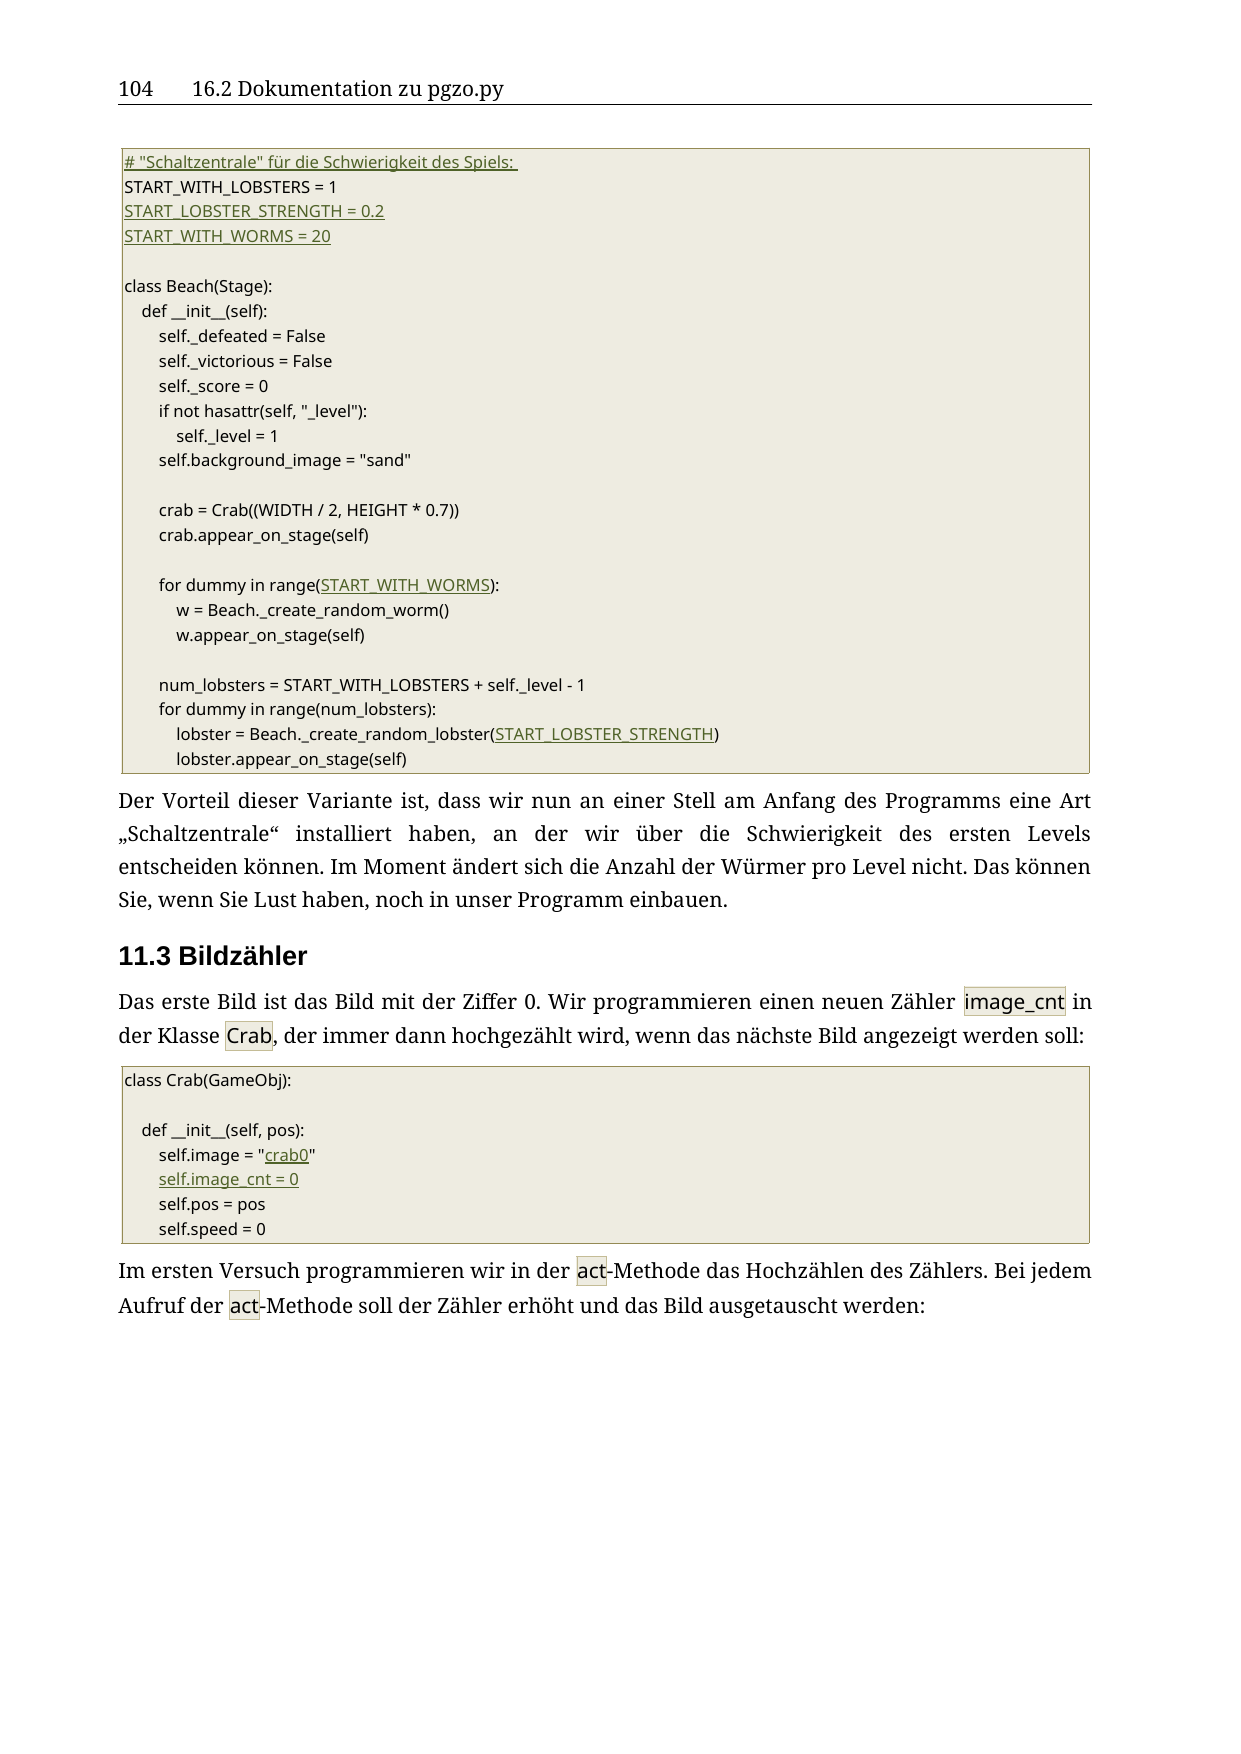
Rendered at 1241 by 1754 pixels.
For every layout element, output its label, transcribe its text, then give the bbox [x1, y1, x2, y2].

text w.appear_on_stage(self) [123, 621, 1089, 646]
text Das erste Bild ist das Bild mit der Ziffer 0. Wir programmieren einen neuen Zähler image_cnt in der Klasse Crab, der immer dann hochgezählt wird, wenn das nächste Bild angezeigt werden soll: [118, 986, 1092, 1050]
text # "Schaltzentrale" für die Schwierigkeit des Spiels: [123, 149, 1089, 173]
text self.pos = pos [123, 1190, 1089, 1215]
text class Beach(Stage): [123, 272, 1089, 297]
text Der Vorteil dieser Variante ist, dass wir nun an einer Stell am Anfang des Programms eine Art „Schaltzentrale“ installiert haben, an der wir über die Schwierigkeit des ersten Levels entscheiden können. Im Moment ändert sich die Anzahl der Würmer pro Level nicht. Das können Sie, wenn Sie Lust haben, noch in unser Programm einbauen. [118, 786, 1092, 914]
text self.speed = 0 [123, 1215, 1089, 1243]
text self._score = 0 [123, 372, 1089, 397]
text crab = Crab((WIDTH / 2, HEIGHT * 0.7)) [123, 496, 1089, 521]
text self._level = 1 [123, 422, 1089, 446]
text START_WITH_WORMS = 20 [123, 222, 1089, 247]
text START_LOBSTER_STRENGTH = 0.2 [123, 197, 1089, 222]
subtitle Bildzähler [118, 939, 1092, 971]
text def __init__(self): [123, 297, 1089, 322]
text if not hasattr(self, "_level"): [123, 397, 1089, 422]
text crab.appear_on_stage(self) [123, 521, 1089, 546]
text self.image_cnt = 0 [123, 1165, 1089, 1190]
text for dummy in range(START_WITH_WORMS): [123, 571, 1089, 596]
text self.image = "crab0" [123, 1141, 1089, 1165]
text lobster = Beach._create_random_lobster(START_LOBSTER_STRENGTH) [123, 720, 1089, 745]
text def __init__(self, pos): [123, 1116, 1089, 1141]
text class Crab(GameObj): [123, 1067, 1089, 1091]
text Im ersten Versuch programmieren wir in der act-Methode das Hochzählen des Zählers. Bei jedem Aufruf der act-Methode soll der Zähler erhöht und das Bild ausgetauscht werden: [118, 1256, 1092, 1320]
text lobster.appear_on_stage(self) [123, 745, 1089, 773]
text self.background_image = "sand" [123, 446, 1089, 471]
text num_lobsters = START_WITH_LOBSTERS + self._level - 1 [123, 671, 1089, 695]
text for dummy in range(num_lobsters): [123, 695, 1089, 720]
text self._victorious = False [123, 347, 1089, 372]
text w = Beach._create_random_worm() [123, 596, 1089, 621]
text self._defeated = False [123, 322, 1089, 347]
text START_WITH_LOBSTERS = 1 [123, 173, 1089, 197]
